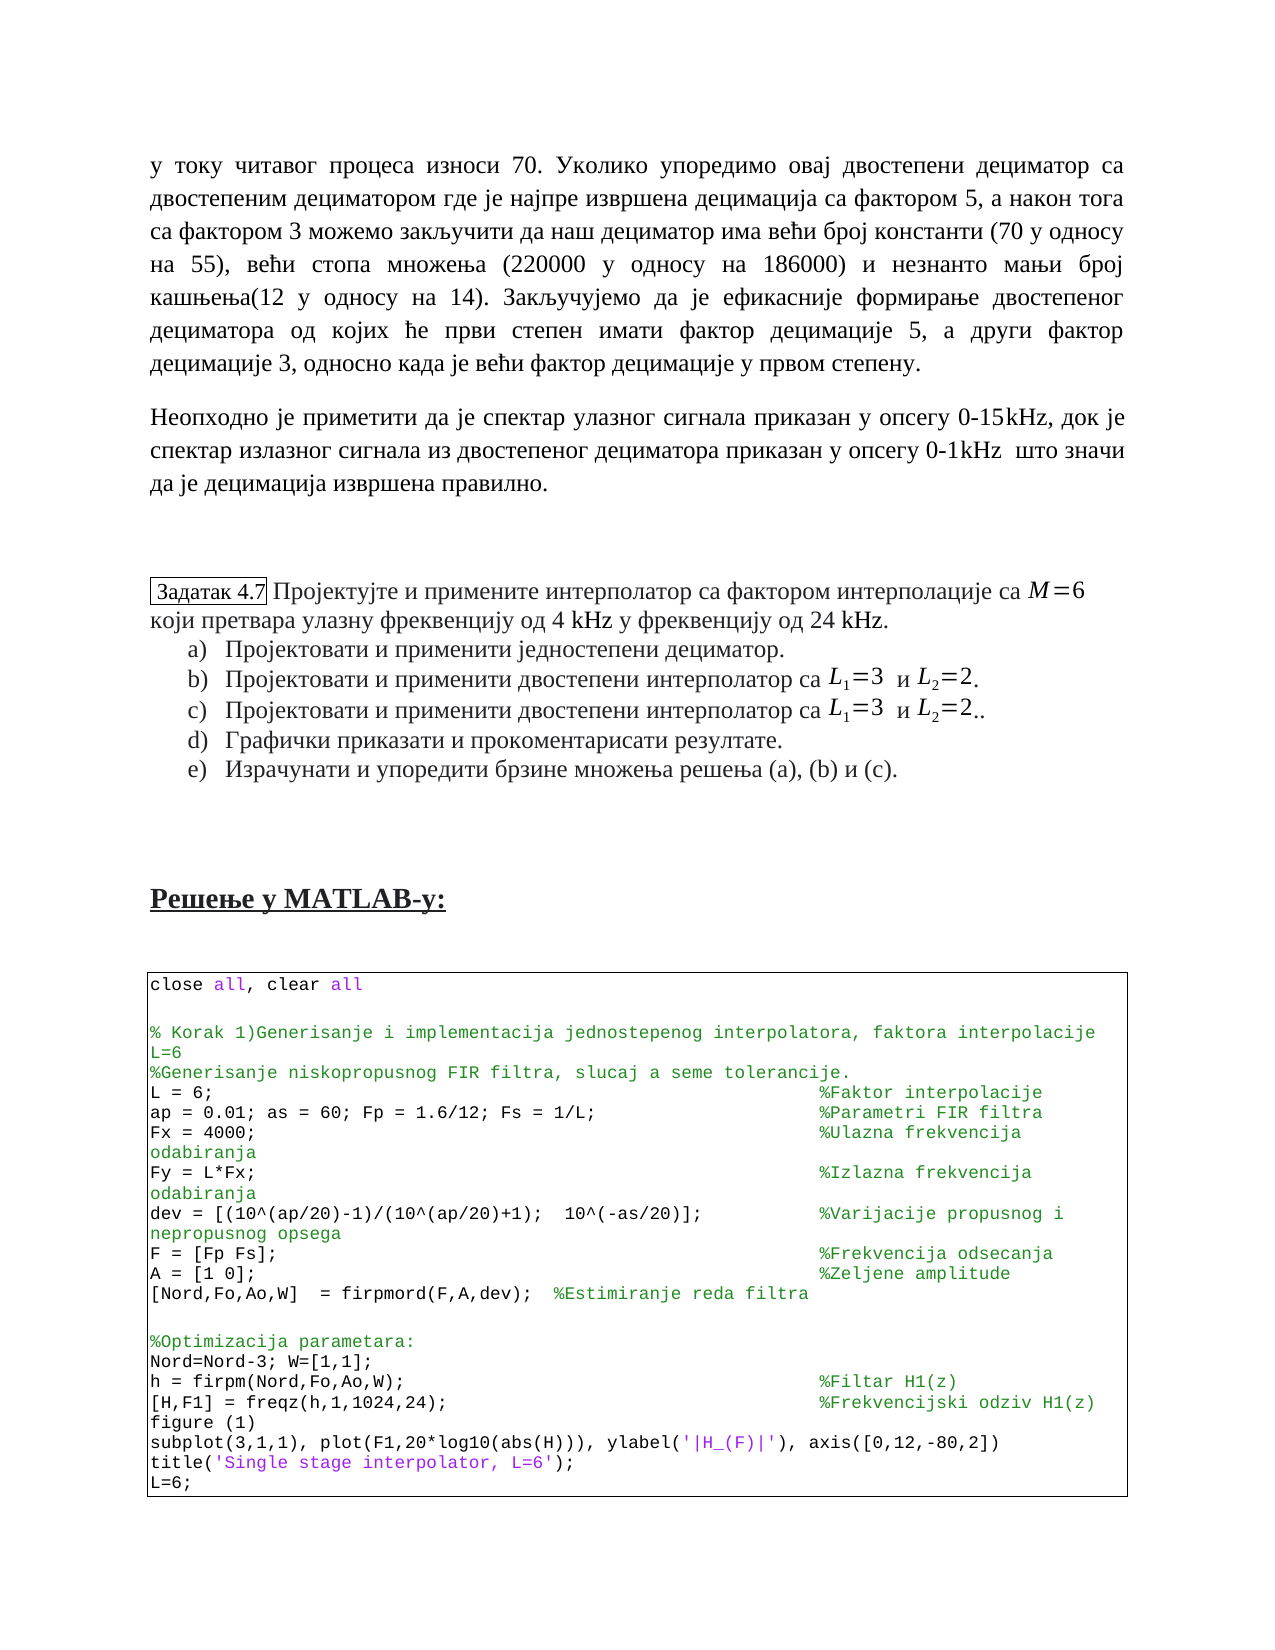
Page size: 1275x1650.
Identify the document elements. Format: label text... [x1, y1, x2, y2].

text L=6; [148, 1471, 1127, 1496]
text h = firpm(Nord,Fo,Ao,W); %Filtar H1(z) [150, 1373, 1125, 1393]
text L = 6; %Faktor interpolacije [150, 1084, 1125, 1104]
list Пројектовати и применити једностепени дециматор. [187, 634, 1125, 663]
text A = [1 0]; %Zeljene amplitude [150, 1265, 1125, 1285]
list Израчунати и упоредити брзине множења решења (а), (b) и (c). [187, 754, 1125, 783]
text F = [Fp Fs]; %Frekvencija odsecanja [150, 1244, 1125, 1265]
text dev = [(10^(ap/20)-1)/(10^(ap/20)+1); 10^(-as/20)]; %Varijacije propusnog i nepropusnog opsega [150, 1204, 1125, 1244]
list Пројектовати и применити двостепени интерполатор са и . [187, 663, 1125, 694]
text title('Single stage interpolator, L=6'); [150, 1453, 1125, 1471]
text Неопходно је приметити да је спектар улазног сигнала приказан у опсегу 0-15kHz, док је спектар излазног сигнала из двостепеног дециматора приказан у опсегу 0-1kHz што значи да је децимација извршена правилно. [150, 402, 1125, 497]
text Fy = L*Fx; %Izlazna frekvencija odabiranja [150, 1164, 1125, 1204]
text close all, clear all [148, 973, 1127, 995]
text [150, 150, 1125, 377]
text Nord=Nord-3; W=[1,1]; [150, 1353, 1125, 1373]
list Пројектовати и применити двостепени интерполатор са и .. [187, 694, 1125, 725]
text ap = 0.01; as = 60; Fp = 1.6/12; Fs = 1/L; %Parametri FIR filtra [150, 1104, 1125, 1124]
text %Generisanje niskopropusnog FIR filtra, slucaj a seme tolerancije. [150, 1064, 1125, 1084]
text [H,F1] = freqz(h,1,1024,24); %Frekvencijski odziv H1(z) [150, 1393, 1125, 1413]
text Решење у MATLAB-у: [150, 881, 1125, 915]
text figure (1) [150, 1413, 1125, 1433]
text [Nord,Fo,Ao,W] = firpmord(F,A,dev); %Estimiranje reda filtra [150, 1285, 1125, 1305]
text subplot(3,1,1), plot(F1,20*log10(abs(H))), ylabel('|H_(F)|'), axis([0,12,-80,2]) [150, 1433, 1125, 1453]
text %Optimizacija parametara: [150, 1333, 1125, 1353]
text % Korak 1)Generisanje i implementacija jednostepenog interpolatora, faktora interpolacije L=6 [150, 1023, 1125, 1064]
list Графички приказати и прокоментарисати резултате. [187, 725, 1125, 754]
text Задатак 4.7 Пројектујте и примените интерполатор са фактором интерполације са који претвара улазну фреквенцију од 4 kHz у фреквенцију од 24 kHz. [150, 576, 1125, 634]
text Fx = 4000; %Ulazna frekvencija odabiranja [150, 1124, 1125, 1164]
